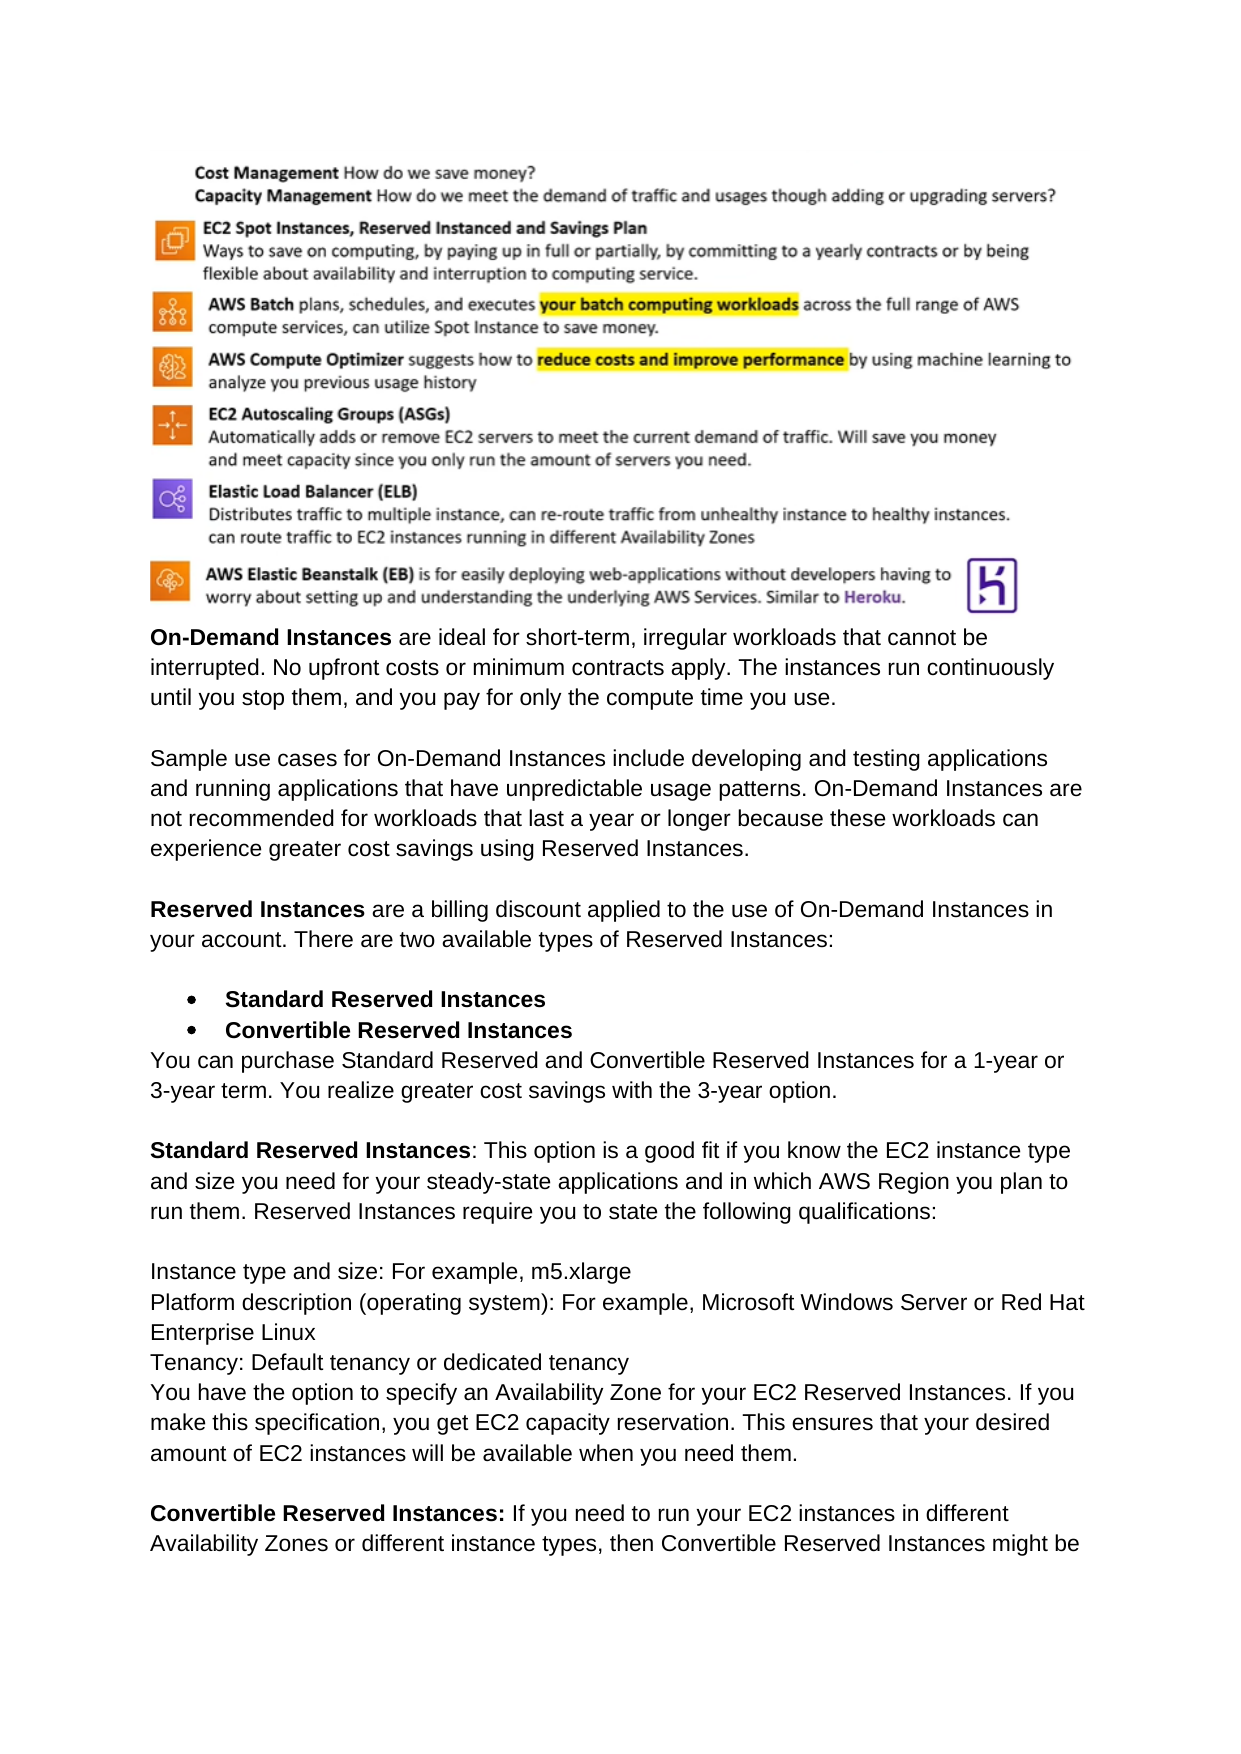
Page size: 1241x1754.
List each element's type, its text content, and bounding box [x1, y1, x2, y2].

text Standard Reserved Instances: This option is a good fit if you know the EC2 instance type and size you need for your steady-state applications and in which AWS Region you plan to run them. Reserved Instances require you to state the following qualifications: [150, 1137, 1090, 1224]
text Instance type and size: For example, m5.xlarge [150, 1258, 1090, 1285]
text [150, 1500, 1090, 1557]
text Platform description (operating system): For example, Microsoft Windows Server or Red Hat Enterprise Linux [150, 1288, 1090, 1345]
text On-Demand Instances are ideal for short-term, irregular workloads that cannot be interrupted. No upfront costs or minimum contracts apply. The instances run continuously until you stop them, and you pay for only the compute time you use. [150, 624, 1090, 711]
text Reserved Instances are a billing discount applied to the use of On-Demand Instances in your account. There are two available types of Reserved Instances: [150, 896, 1090, 952]
text Tenancy: Default tenancy or dedicated tenancy [150, 1349, 1090, 1375]
list Convertible Reserved Instances [187, 1017, 1090, 1043]
text Sample use cases for On-Demand Instances include developing and testing applications and running applications that have unpredictable usage patterns. On-Demand Instances are not recommended for workloads that last a year or longer because these workloads can experience greater cost savings using Reserved Instances. [150, 745, 1090, 862]
text You can purchase Standard Reserved and Convertible Reserved Instances for a 1-year or 3-year term. You realize greater cost savings with the 3-year option. [150, 1047, 1090, 1103]
text You have the option to specify an Availability Zone for your EC2 Reserved Instances. If you make this specification, you get EC2 capacity reservation. This ensures that your desired amount of EC2 instances will be available when you need them. [150, 1379, 1090, 1466]
list Standard Reserved Instances [187, 986, 1090, 1013]
picture [150, 150, 1091, 621]
